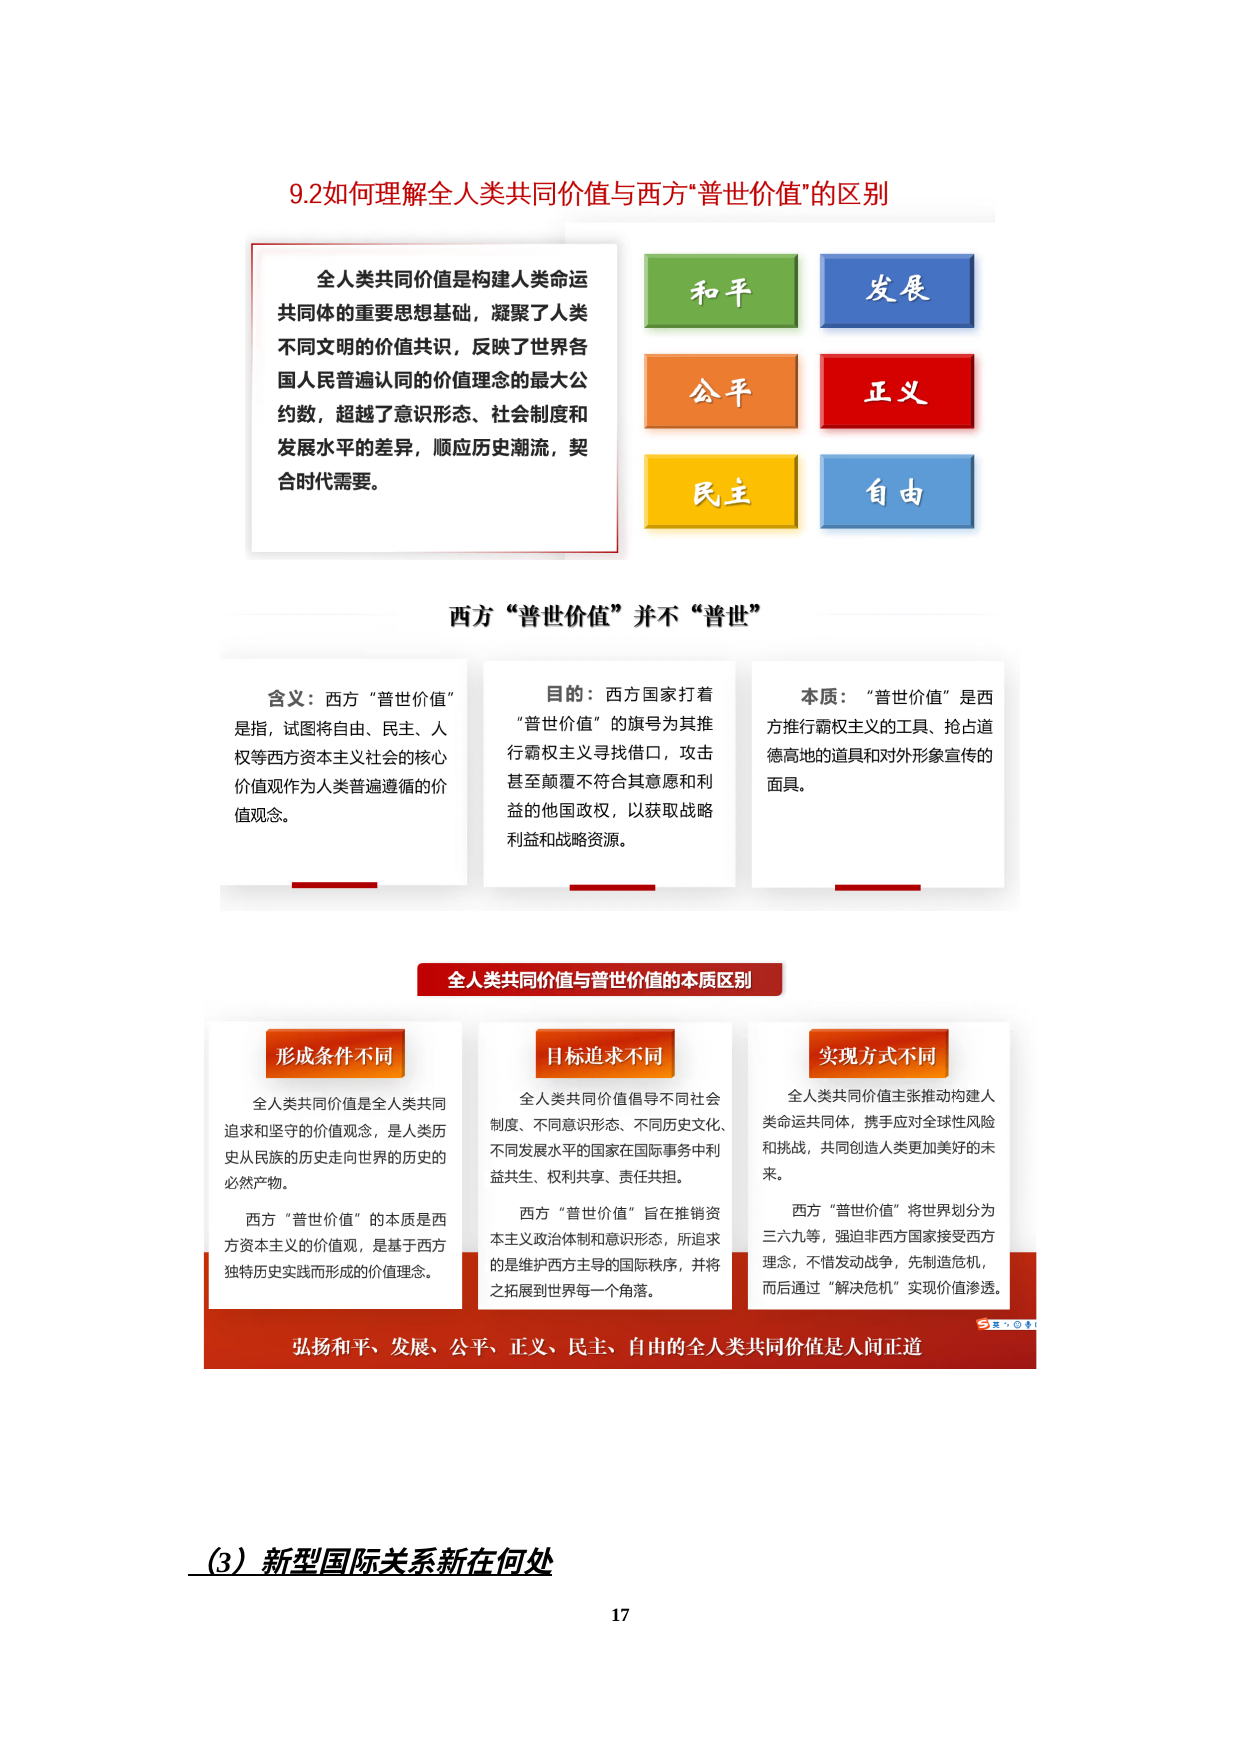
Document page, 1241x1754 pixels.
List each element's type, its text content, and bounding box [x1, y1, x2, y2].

text （3）新型国际关系新在何处 [187, 1527, 1053, 1592]
picture [220, 584, 1021, 911]
picture [245, 161, 995, 560]
picture [203, 941, 1037, 1369]
